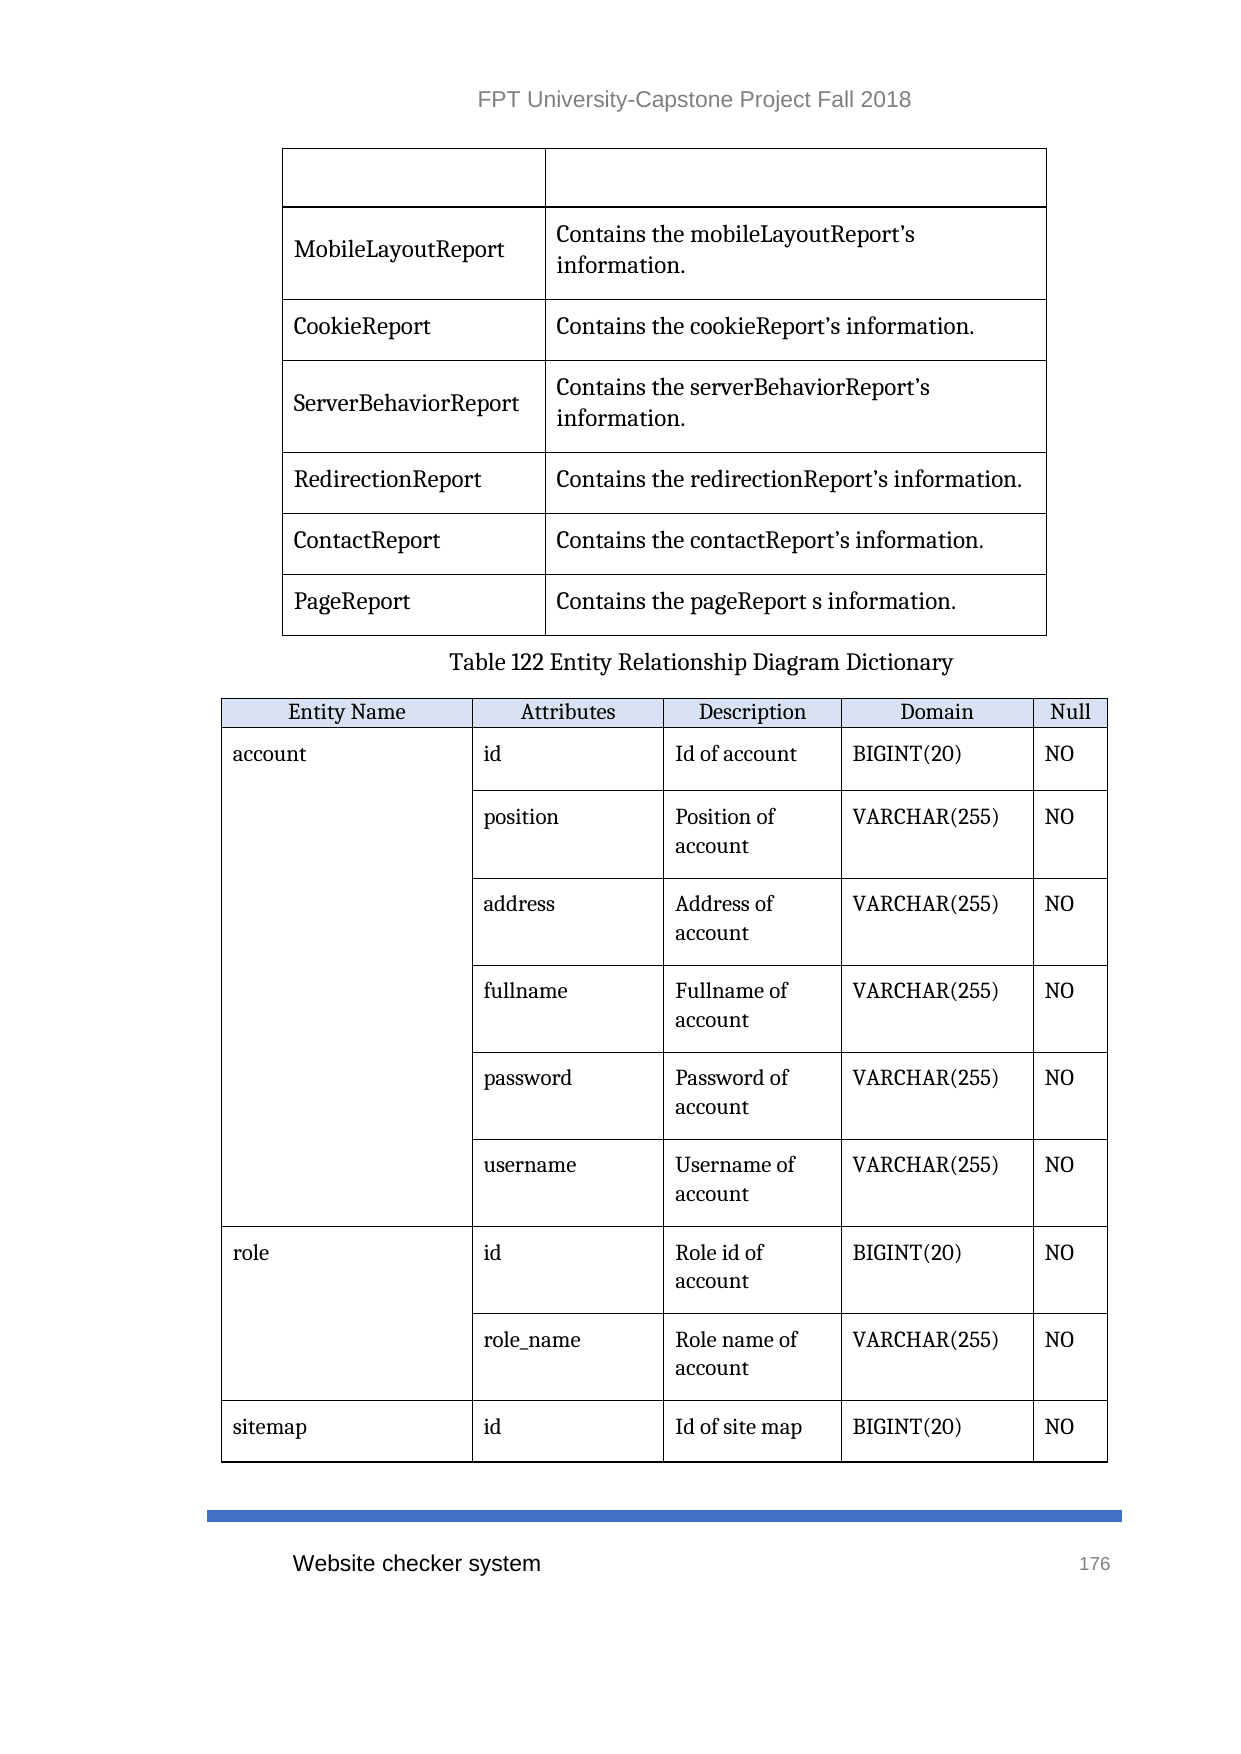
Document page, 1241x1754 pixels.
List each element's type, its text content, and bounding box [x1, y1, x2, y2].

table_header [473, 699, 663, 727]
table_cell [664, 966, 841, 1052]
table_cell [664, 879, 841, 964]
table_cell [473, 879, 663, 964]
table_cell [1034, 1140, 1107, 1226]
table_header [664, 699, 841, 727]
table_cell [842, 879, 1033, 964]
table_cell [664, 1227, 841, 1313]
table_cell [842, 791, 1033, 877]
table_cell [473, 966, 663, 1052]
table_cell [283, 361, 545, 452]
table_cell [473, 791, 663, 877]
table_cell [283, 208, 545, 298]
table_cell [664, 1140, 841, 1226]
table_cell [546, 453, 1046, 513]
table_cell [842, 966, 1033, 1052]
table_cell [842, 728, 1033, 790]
text Table 122 Entity Relationship Diagram Dictionary [207, 648, 1122, 677]
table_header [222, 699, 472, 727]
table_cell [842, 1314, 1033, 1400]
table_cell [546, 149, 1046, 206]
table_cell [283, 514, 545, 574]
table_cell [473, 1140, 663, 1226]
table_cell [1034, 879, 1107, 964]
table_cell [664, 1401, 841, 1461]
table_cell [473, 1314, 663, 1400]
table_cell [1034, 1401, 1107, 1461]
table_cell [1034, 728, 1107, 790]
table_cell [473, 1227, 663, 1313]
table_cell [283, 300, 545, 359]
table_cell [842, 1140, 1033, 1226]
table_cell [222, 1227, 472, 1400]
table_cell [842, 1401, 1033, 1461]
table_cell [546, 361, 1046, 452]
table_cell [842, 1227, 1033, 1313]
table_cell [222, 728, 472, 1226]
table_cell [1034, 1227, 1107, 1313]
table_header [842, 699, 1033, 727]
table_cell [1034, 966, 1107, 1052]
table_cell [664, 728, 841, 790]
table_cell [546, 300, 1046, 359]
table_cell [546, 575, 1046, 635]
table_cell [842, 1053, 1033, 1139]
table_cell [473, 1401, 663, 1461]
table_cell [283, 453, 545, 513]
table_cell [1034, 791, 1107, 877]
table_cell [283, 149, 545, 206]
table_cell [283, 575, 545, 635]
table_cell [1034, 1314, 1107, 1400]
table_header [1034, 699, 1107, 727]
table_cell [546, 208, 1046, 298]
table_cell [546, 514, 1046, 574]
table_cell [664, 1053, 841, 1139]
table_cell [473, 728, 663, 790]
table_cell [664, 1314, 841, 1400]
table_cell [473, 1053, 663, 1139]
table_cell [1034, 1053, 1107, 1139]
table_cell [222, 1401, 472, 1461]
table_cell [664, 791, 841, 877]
